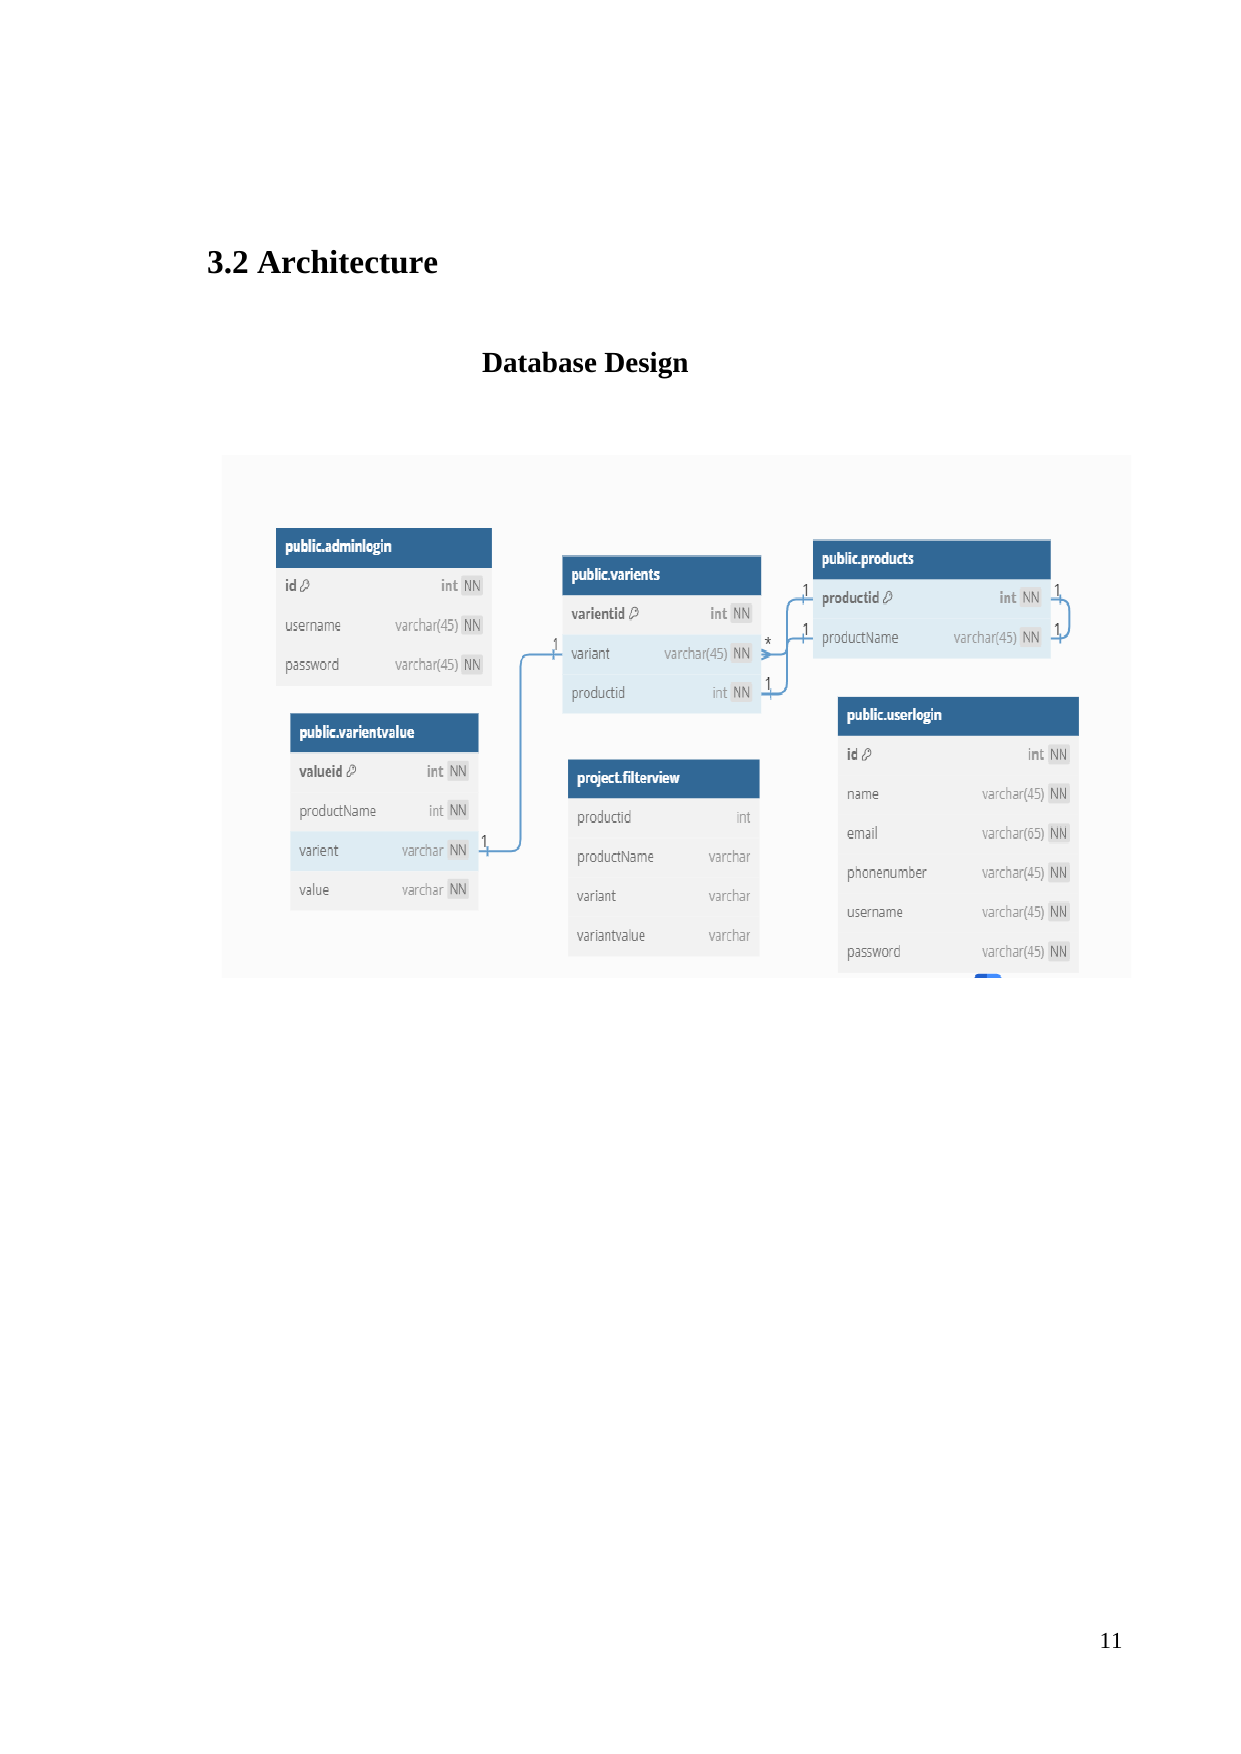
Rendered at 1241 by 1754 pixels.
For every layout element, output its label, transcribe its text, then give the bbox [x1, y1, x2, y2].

text 3.2 Architecture [207, 242, 1107, 280]
picture [221, 455, 1132, 978]
list Database Design [372, 345, 1107, 378]
